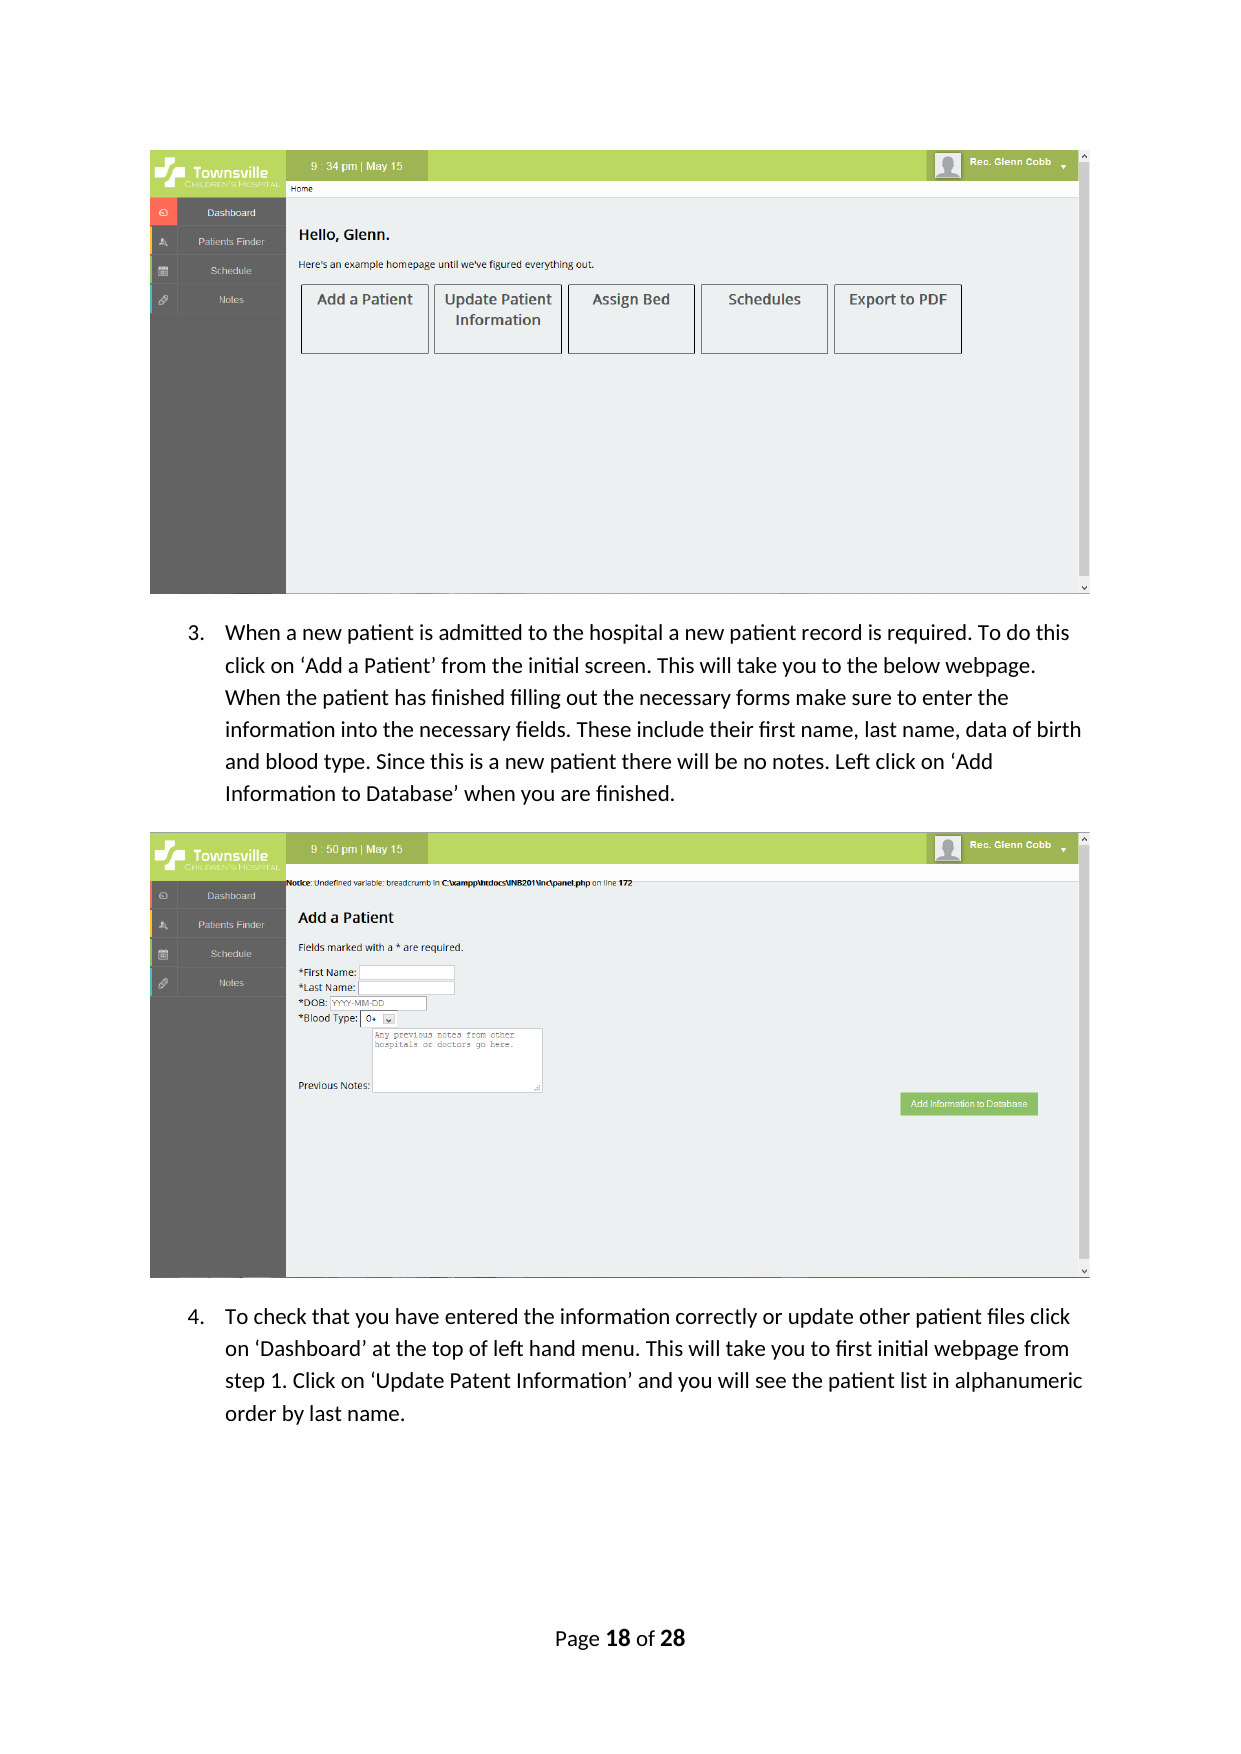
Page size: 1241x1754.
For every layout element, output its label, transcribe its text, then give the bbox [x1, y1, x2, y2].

picture [150, 150, 1090, 594]
picture [150, 832, 1090, 1278]
list To check that you have entered the information correctly or update other patient files click on ‘Dashboard’ at the top of left hand menu. This will take you to first initial webpage from step 1. Click on ‘Update Patent Information’ and you will see the patient list in alphanumeric order by last name. [187, 1302, 1090, 1427]
list When a new patient is admitted to the hospital a new patient record is required. To do this click on ‘Add a Patient’ from the initial screen. This will take you to the below webpage. When the patient has finished filling out the necessary forms make sure to enter the information into the necessary fields. These include their first name, last name, data of birth and blood type. Since this is a new patient there will be no notes. Left click on ‘Add Information to Database’ when you are finished. [187, 618, 1090, 807]
